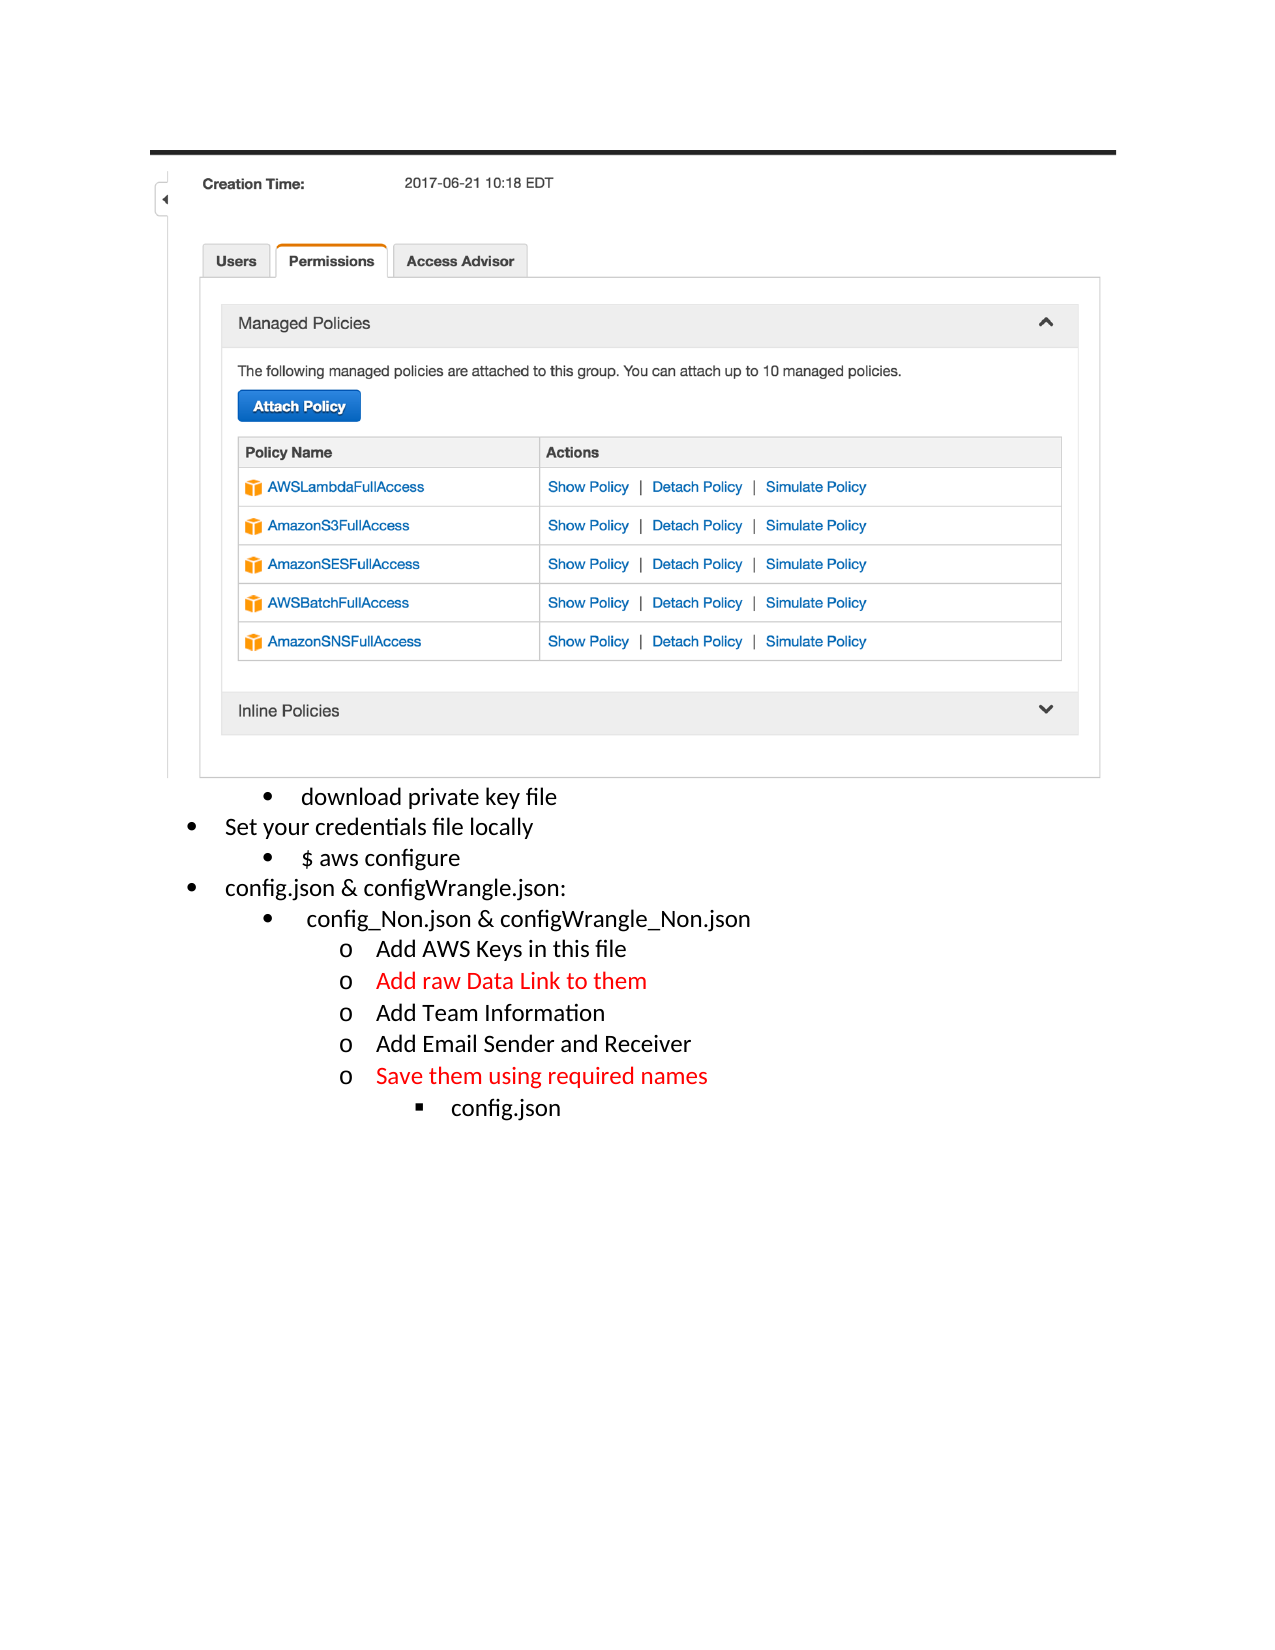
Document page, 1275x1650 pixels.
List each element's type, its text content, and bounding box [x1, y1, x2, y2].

list download private key file [263, 781, 1125, 811]
list config.json [413, 1092, 1125, 1123]
list Save them using required names [338, 1060, 1125, 1092]
list $ aws configure [263, 842, 1125, 872]
list Set your credentials file locally [187, 811, 1125, 842]
list Add raw Data Link to them [338, 965, 1125, 997]
list config_Non.json & configWrangle_Non.json [263, 903, 1125, 933]
list Add AWS Keys in this file [338, 933, 1125, 965]
list config.json & configWrangle.json: [187, 872, 1125, 903]
picture [150, 150, 1117, 781]
list Add Team Information [338, 997, 1125, 1028]
list Add Email Sender and Receiver [338, 1028, 1125, 1060]
